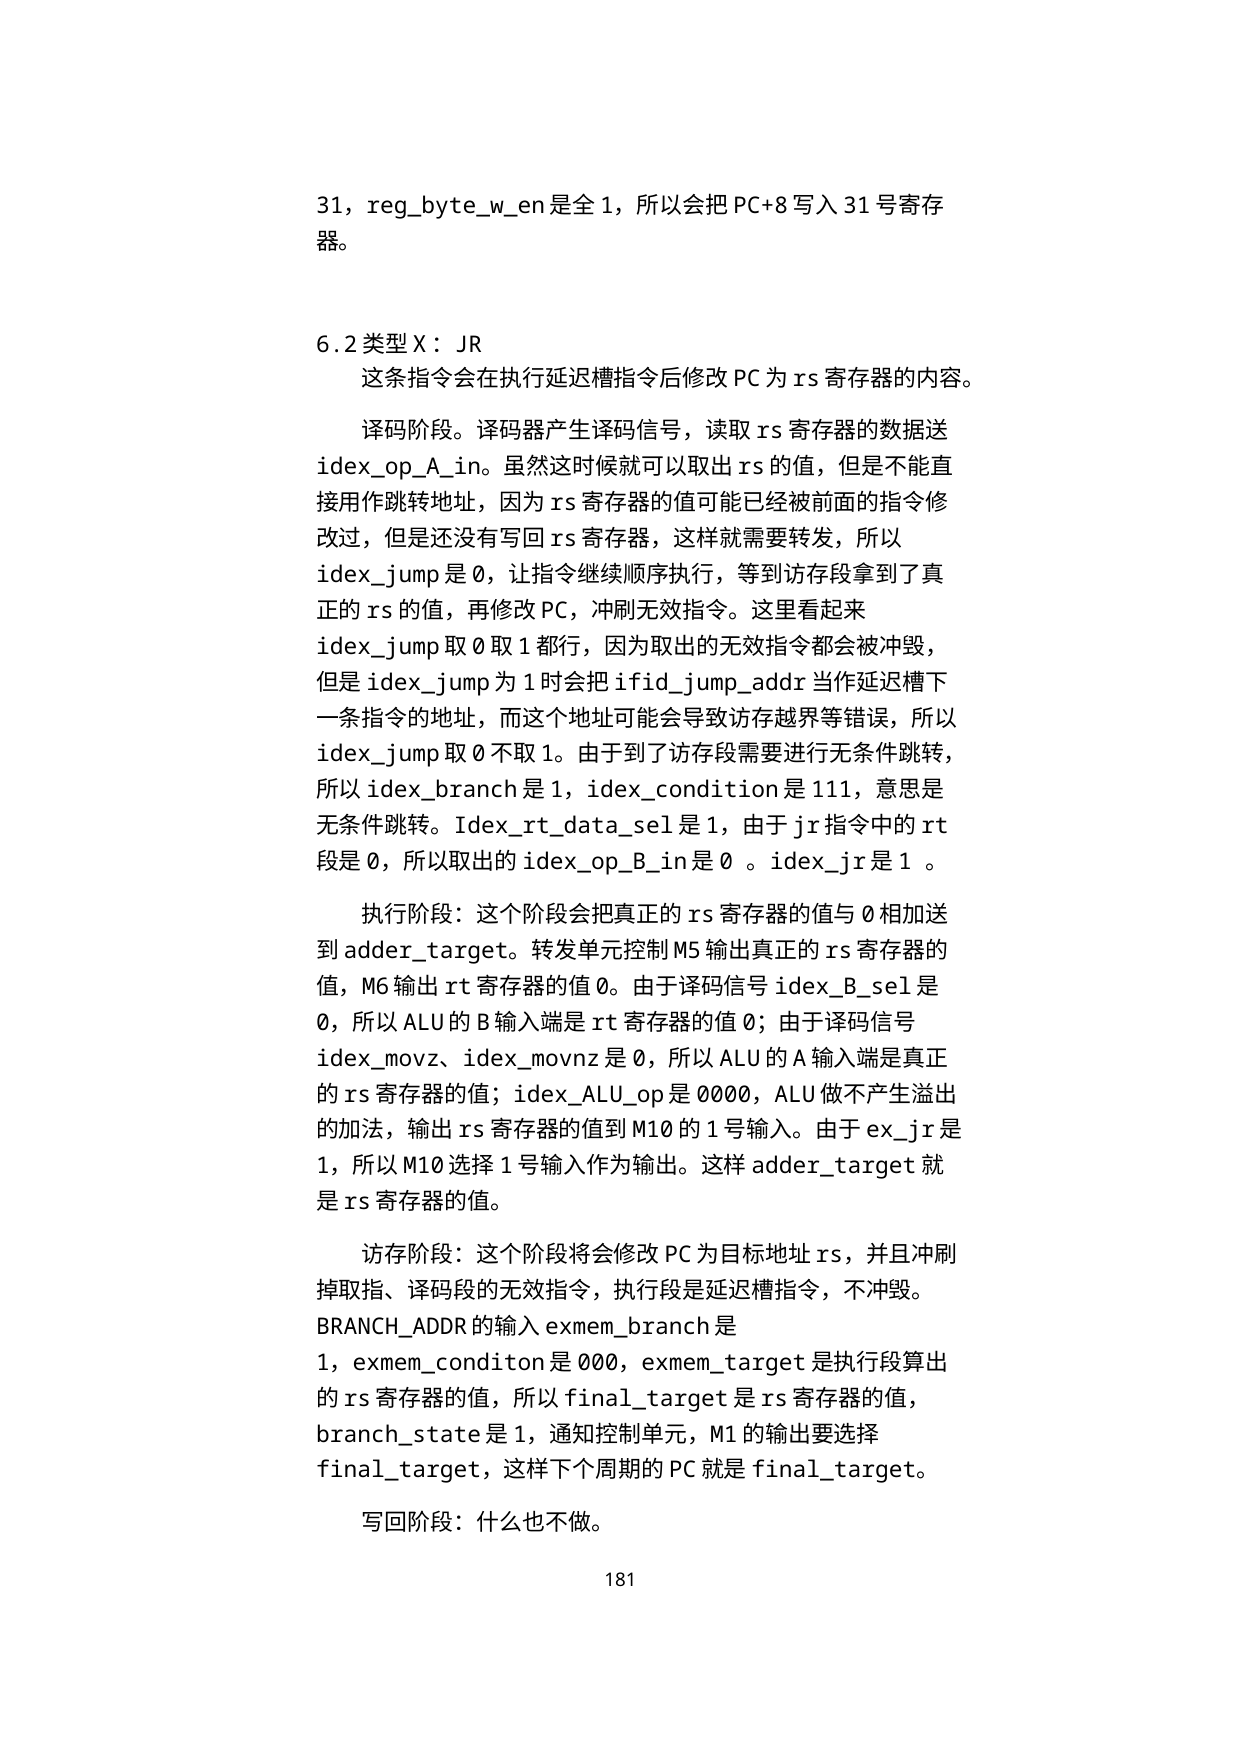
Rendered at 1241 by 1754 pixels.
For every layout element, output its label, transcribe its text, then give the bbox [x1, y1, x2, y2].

text 写回阶段：什么也不做。 [316, 1504, 962, 1537]
text 译码阶段。译码器产生译码信号，读取rs寄存器的数据送idex_op_A_in。虽然这时候就可以取出rs的值，但是不能直接用作跳转地址，因为rs寄存器的值可能已经被前面的指令修改过，但是还没有写回rs寄存器，这样就需要转发，所以idex_jump是0，让指令继续顺序执行，等到访存段拿到了真正的rs的值，再修改PC，冲刷无效指令。这里看起来idex_jump取0取1都行，因为取出的无效指令都会被冲毁，但是idex_jump为1时会把ifid_jump_addr当作延迟槽下一条指令的地址，而这个地址可能会导致访存越界等错误，所以idex_jump取0不取1。由于到了访存段需要进行无条件跳转，所以idex_branch是1，idex_condition是111，意思是无条件跳转。Idex_rt_data_sel是1，由于jr指令中的rt段是0，所以取出的idex_op_B_in是0 。idex_jr是1 。 [316, 412, 962, 876]
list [316, 187, 962, 256]
list 类型Ⅹ：JR [316, 326, 962, 359]
text 执行阶段：这个阶段会把真正的rs寄存器的值与0相加送到adder_target。转发单元控制M5输出真正的rs寄存器的值，M6输出rt寄存器的值0。由于译码信号idex_B_sel是0，所以ALU的B输入端是rt寄存器的值0；由于译码信号idex_movz、idex_movnz是0，所以ALU的A输入端是真正的rs寄存器的值；idex_ALU_op是0000，ALU做不产生溢出的加法，输出rs寄存器的值到M10的1号输入。由于ex_jr是1，所以M10选择1号输入作为输出。这样adder_target就是rs寄存器的值。 [316, 896, 962, 1217]
text 访存阶段：这个阶段将会修改PC为目标地址rs，并且冲刷掉取指、译码段的无效指令，执行段是延迟槽指令，不冲毁。BRANCH_ADDR的输入exmem_branch是1，exmem_conditon是000，exmem_target是执行段算出的rs寄存器的值，所以final_target是rs寄存器的值，branch_state是1，通知控制单元，M1的输出要选择final_target，这样下个周期的PC就是final_target。 [316, 1236, 962, 1485]
text 这条指令会在执行延迟槽指令后修改PC为rs寄存器的内容。 [316, 359, 962, 393]
